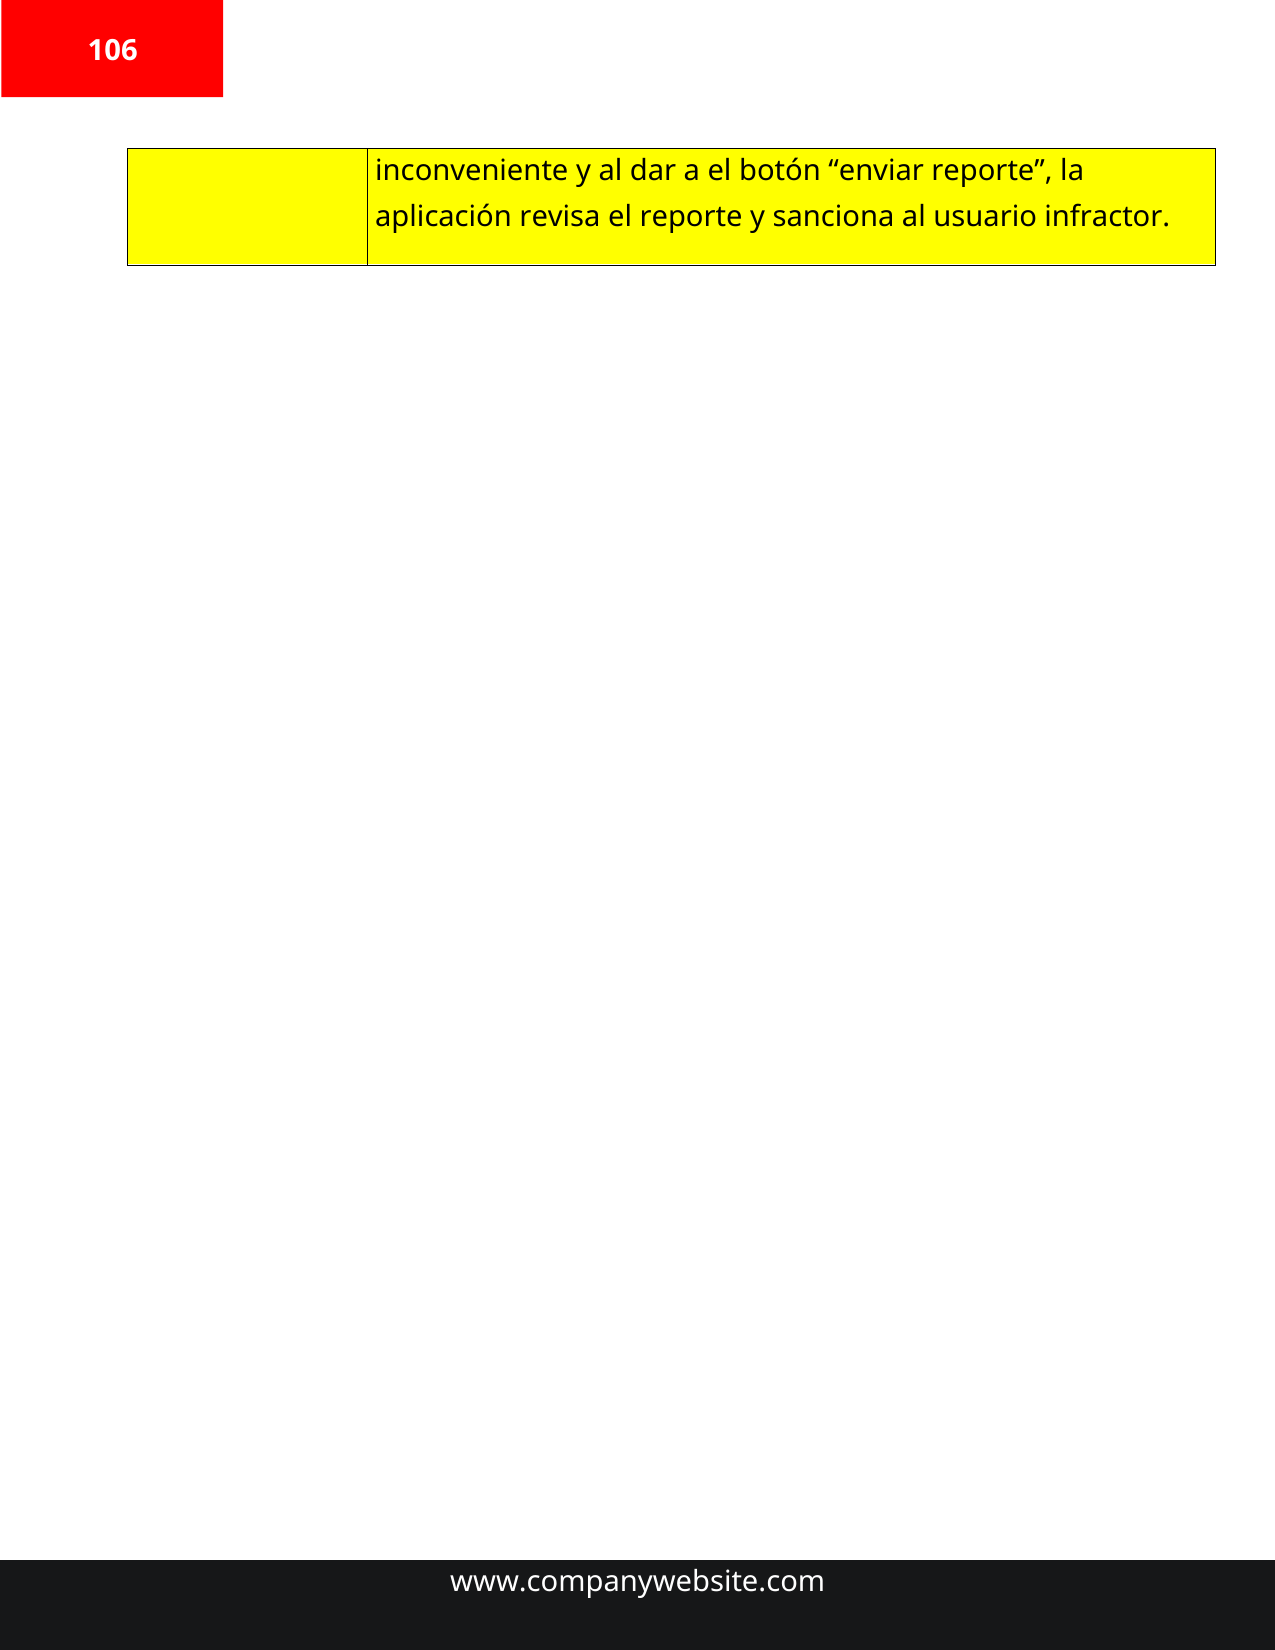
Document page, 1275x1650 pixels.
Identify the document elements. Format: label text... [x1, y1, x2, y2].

table_cell Then [128, 149, 367, 264]
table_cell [368, 149, 1215, 264]
